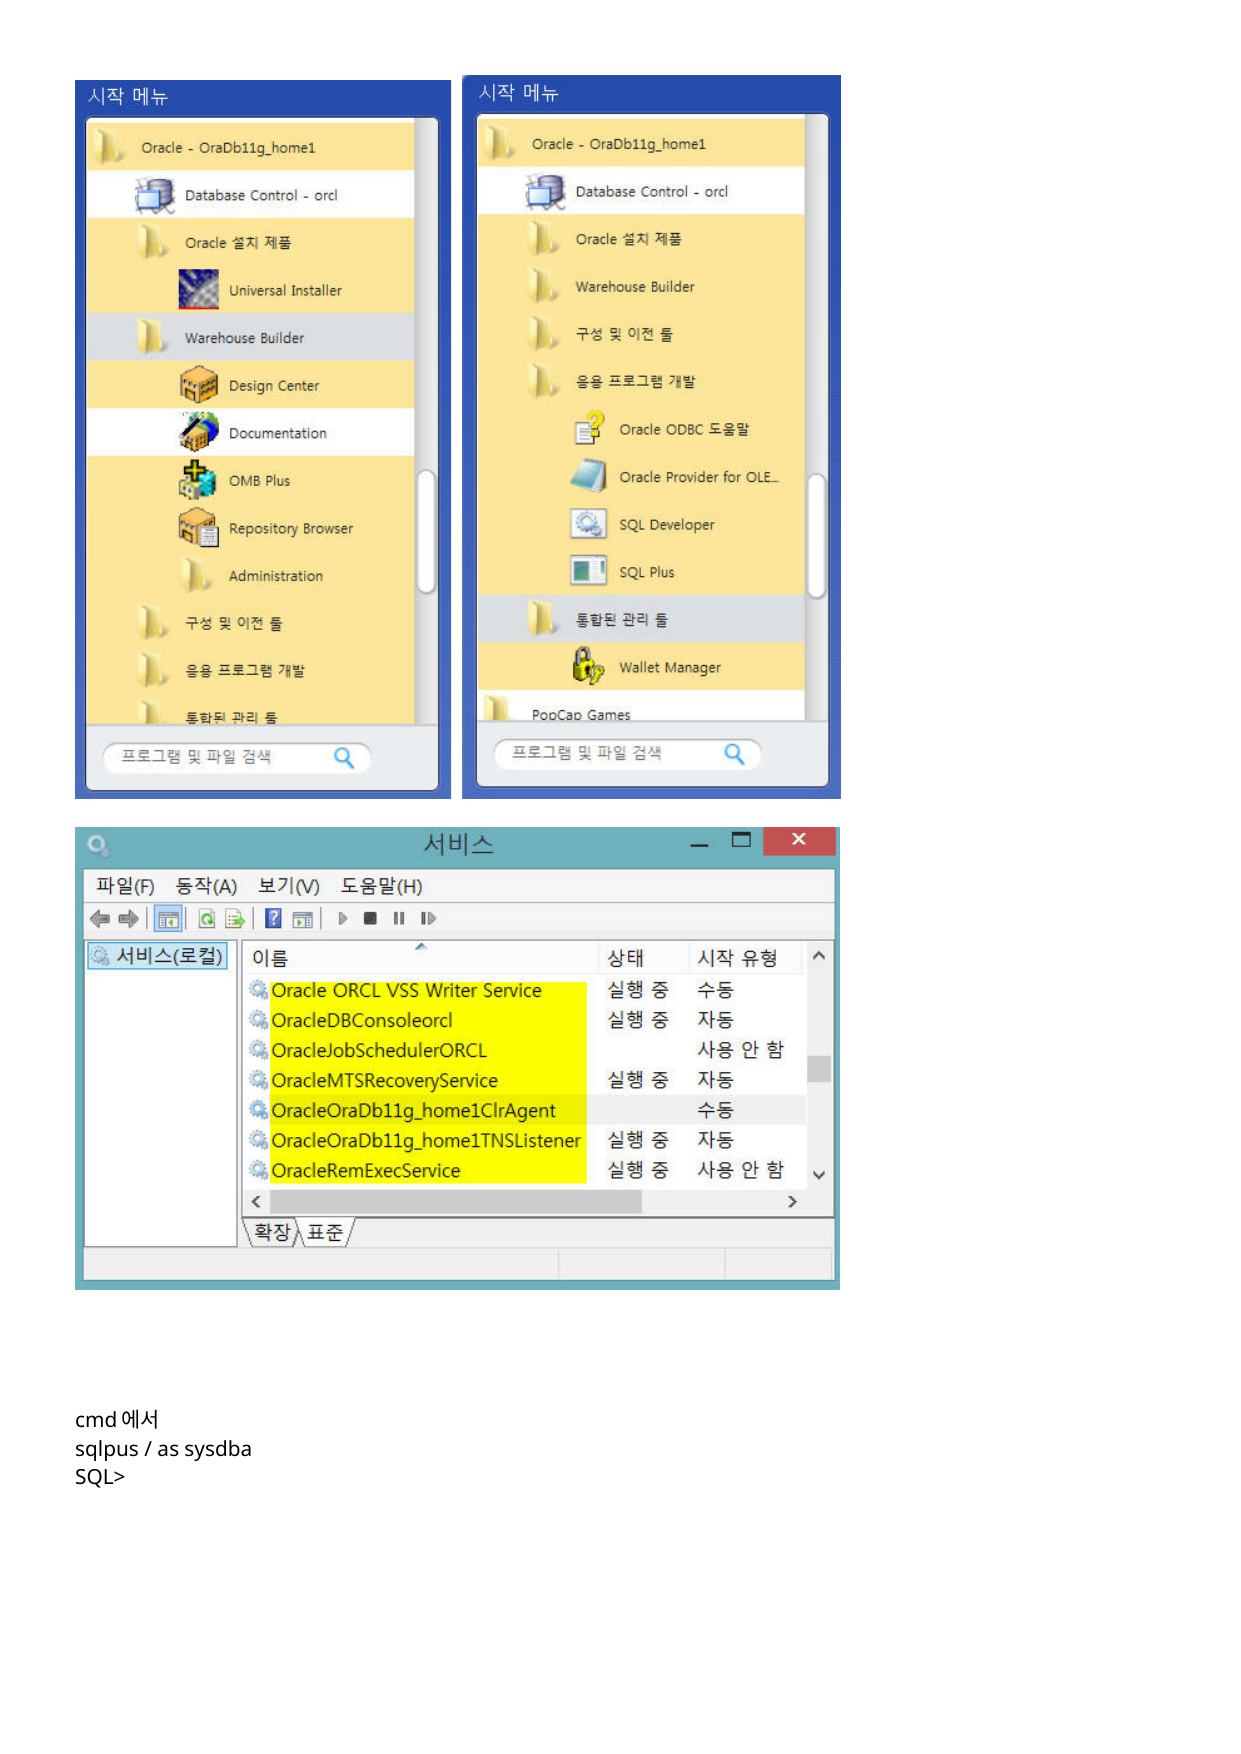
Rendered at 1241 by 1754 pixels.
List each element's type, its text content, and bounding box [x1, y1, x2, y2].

text sqlpus / as sysdba [75, 1434, 1165, 1462]
text SQL> [75, 1462, 1165, 1491]
picture [75, 80, 452, 799]
picture [462, 75, 841, 799]
picture [75, 827, 840, 1290]
text cmd에서 [75, 1403, 1165, 1434]
